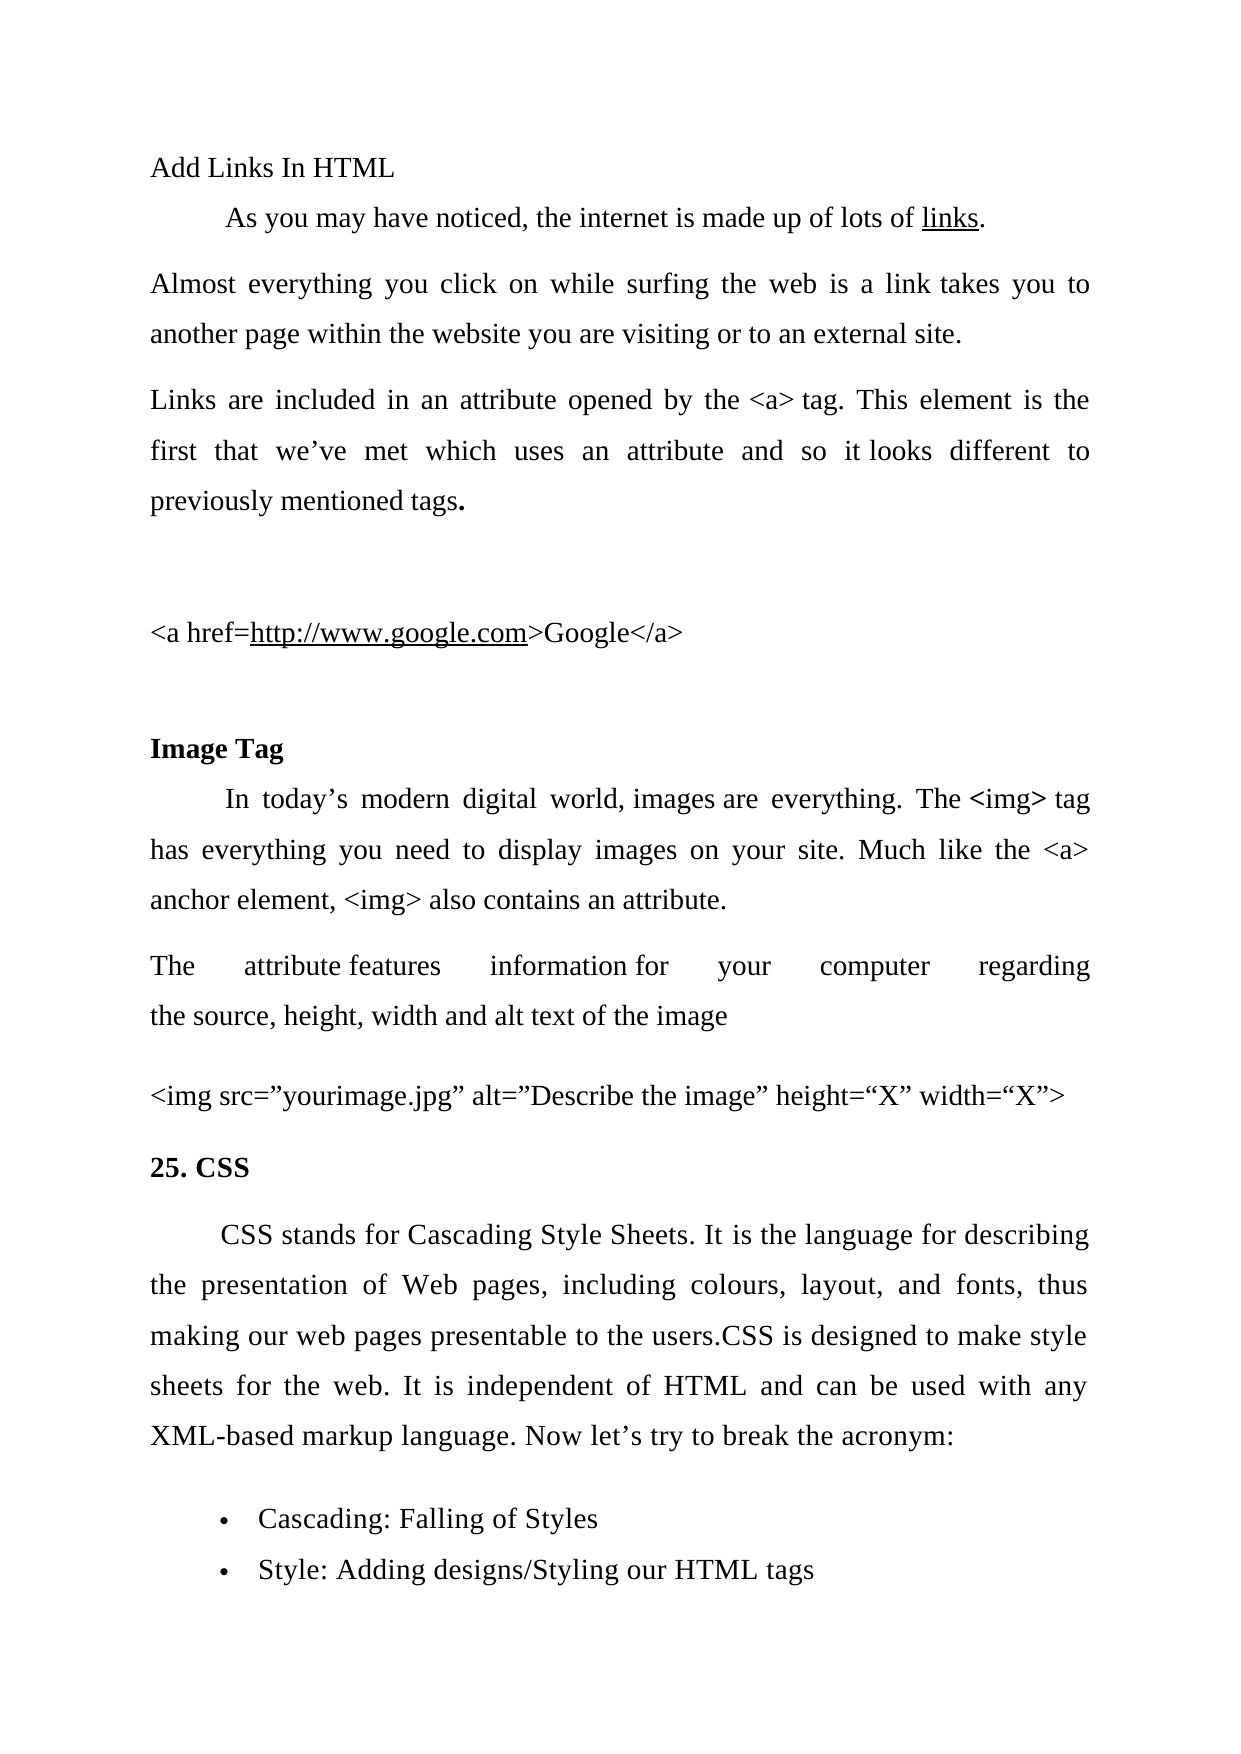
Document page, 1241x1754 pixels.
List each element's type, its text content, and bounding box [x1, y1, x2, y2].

subtitle Add Links In HTML [150, 150, 1090, 183]
text <a href=http://www.google.com>Google</a> [150, 615, 1090, 648]
text The attribute features information for your computer regarding the source, height, width and alt text of the image [150, 948, 1090, 1032]
text In today’s modern digital world, images are everything. The <img> tag has everything you need to display images on your site. Much like the <a> anchor element, <img> also contains an attribute. [150, 782, 1090, 916]
text <img src=”yourimage.jpg” alt=”Describe the image” height=“X” width=“X”> [150, 1078, 1090, 1111]
text As you may have noticed, the internet is made up of lots of links. [150, 200, 1090, 234]
text CSS stands for Cascading Style Sheets. It is the language for describing the presentation of Web pages, including colours, layout, and fonts, thus making our web pages presentable to the users.CSS is designed to make style sheets for the web. It is independent of HTML and can be used with any XML-based markup language. Now let’s try to break the acronym: [150, 1217, 1090, 1452]
list Style: Adding designs/Styling our HTML tags [220, 1552, 1090, 1585]
text Almost everything you click on while surfing the web is a link takes you to another page within the website you are visiting or to an external site. [150, 266, 1090, 350]
text Image Tag [150, 731, 1090, 765]
list Cascading: Falling of Styles [220, 1501, 1090, 1535]
text Links are included in an attribute opened by the <a> tag. This element is the first that we’ve met which uses an attribute and so it looks different to previously mentioned tags. [150, 382, 1090, 517]
text 25. CSS [150, 1150, 1090, 1184]
